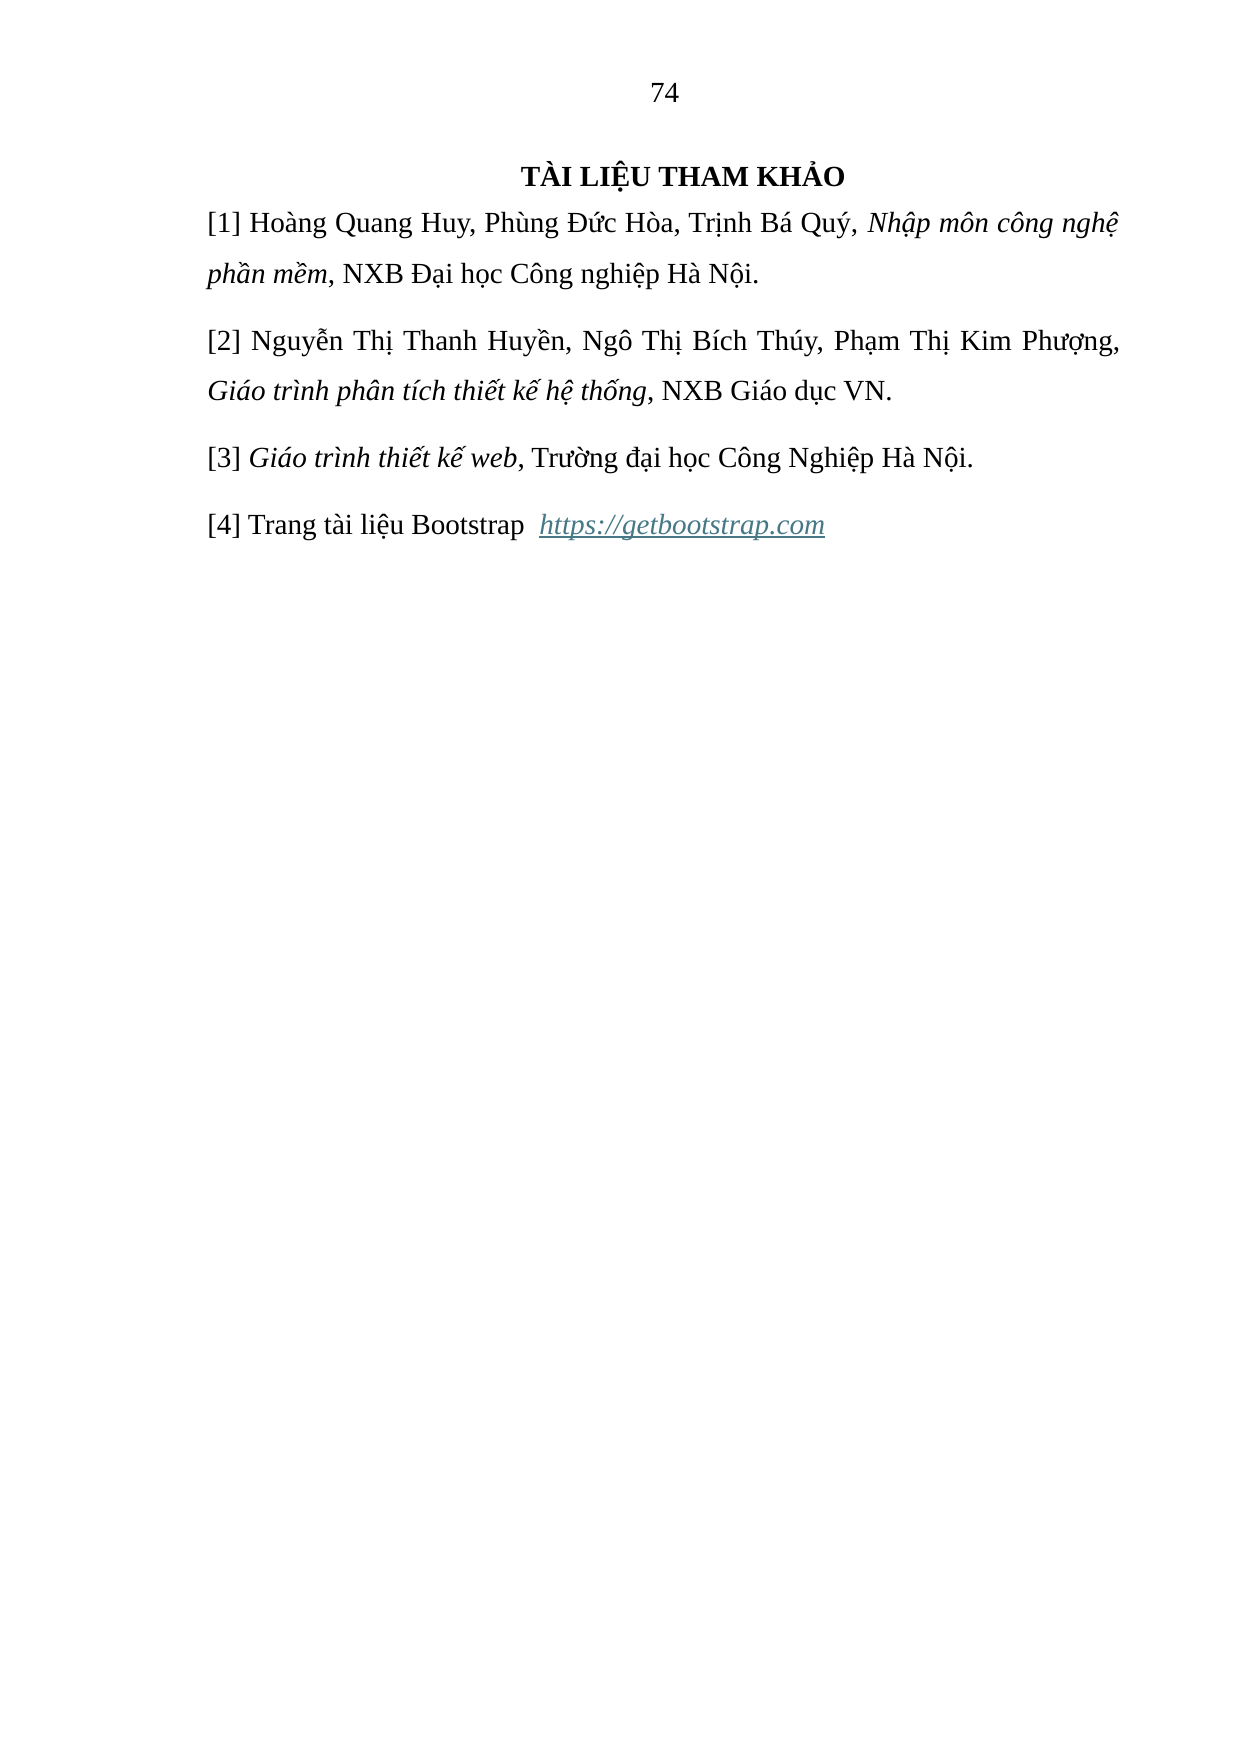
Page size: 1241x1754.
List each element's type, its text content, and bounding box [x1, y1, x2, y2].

subtitle TÀI LIỆU THAM KHẢO [244, 159, 1122, 193]
text [2] Nguyễn Thị Thanh Huyền, Ngô Thị Bích Thúy, Phạm Thị Kim Phượng, Giáo trình phân tích thiết kế hệ thống, NXB Giáo dục VN. [207, 323, 1122, 407]
text [3] Giáo trình thiết kế web, Trường đại học Công Nghiệp Hà Nội. [207, 440, 1122, 474]
text [1] Hoàng Quang Huy, Phùng Đức Hòa, Trịnh Bá Quý, Nhập môn công nghệ phần mềm, NXB Đại học Công nghiệp Hà Nội. [207, 206, 1122, 289]
text [4] Trang tài liệu Bootstrap https://getbootstrap.com [207, 507, 1122, 541]
